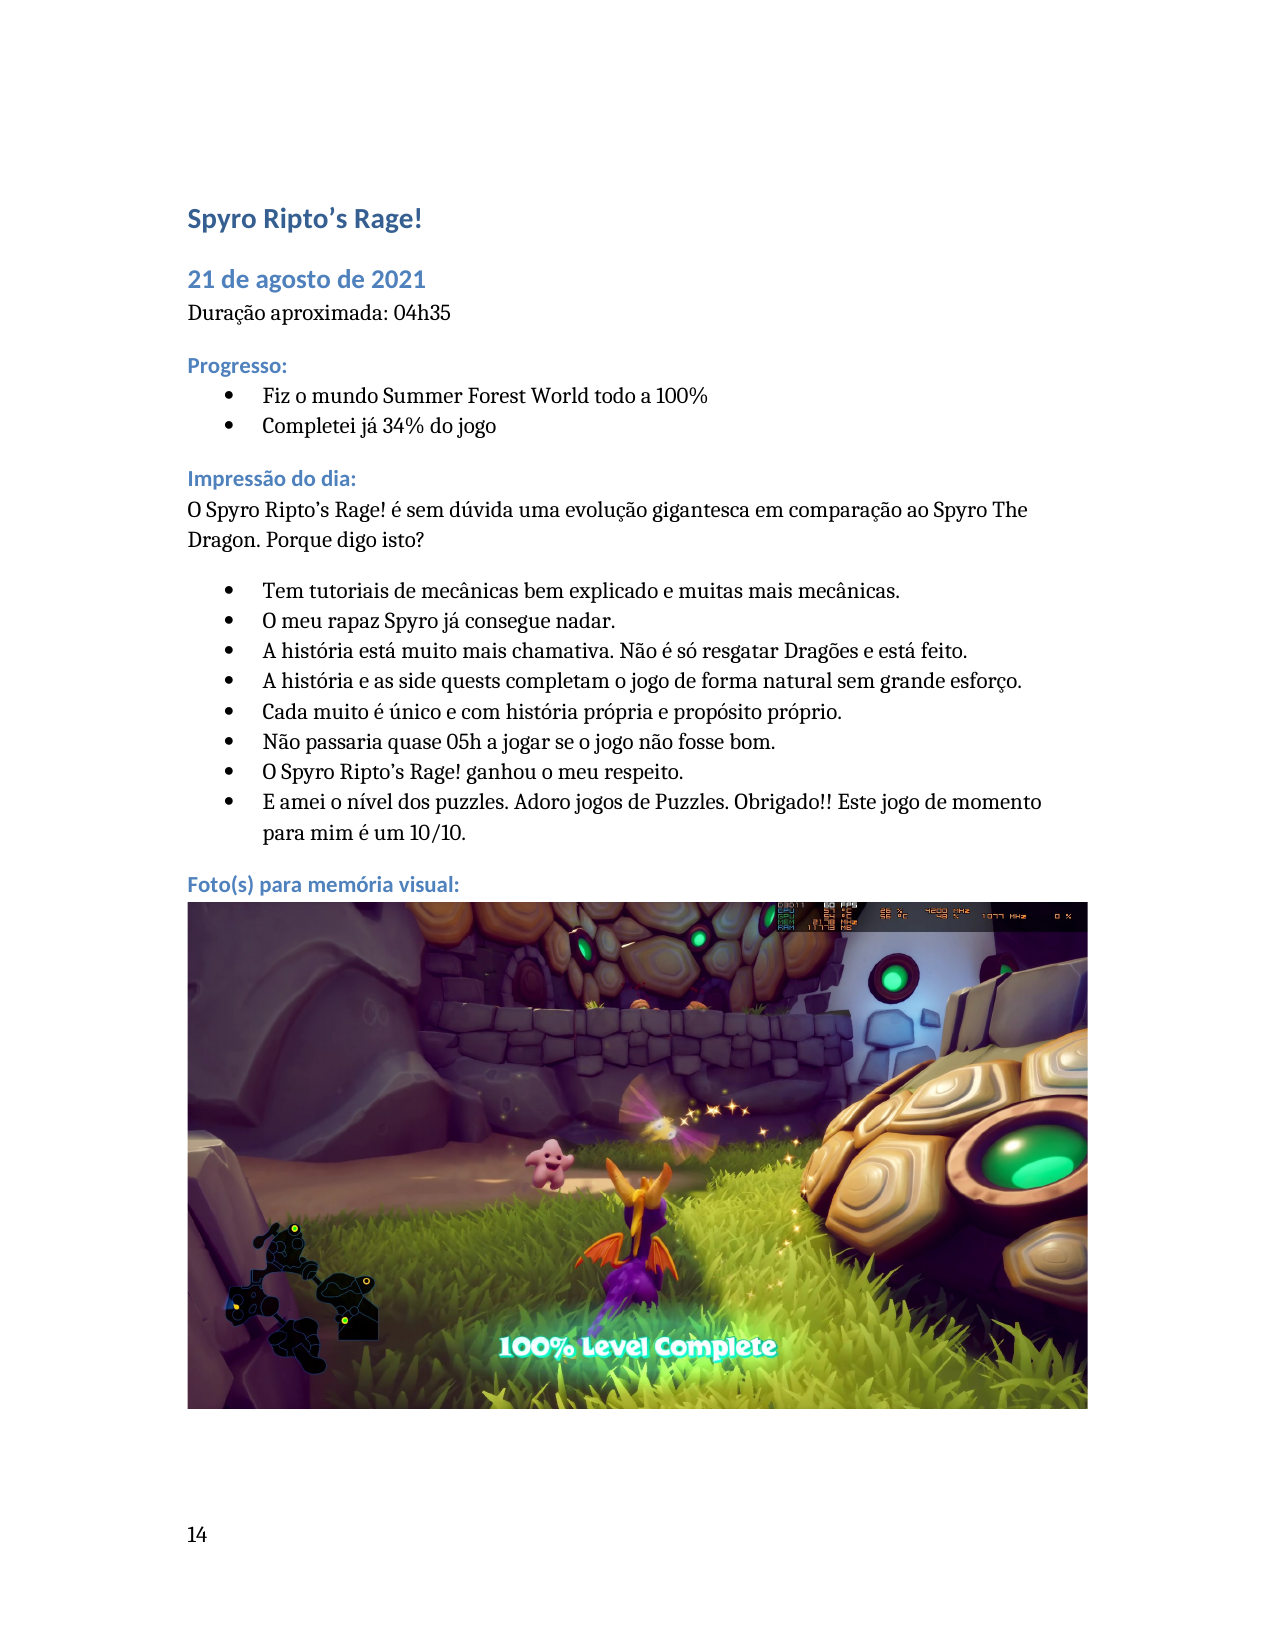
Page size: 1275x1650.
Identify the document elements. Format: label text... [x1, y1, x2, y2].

subtitle Progresso: [187, 351, 1087, 379]
list O Spyro Ripto’s Rage! ganhou o meu respeito. [225, 759, 1087, 785]
list Não passaria quase 05h a jogar se o jogo não fosse bom. [225, 729, 1087, 755]
list Cada muito é único e com história própria e propósito próprio. [225, 698, 1087, 725]
list E amei o nível dos puzzles. Adoro jogos de Puzzles. Obrigado!! Este jogo de momento para mim é um 10/10. [225, 789, 1087, 846]
list Fiz o mundo Summer Forest World todo a 100% [225, 383, 1087, 409]
list Completei já 34% do jogo [225, 413, 1087, 439]
subtitle Impressão do dia: [187, 464, 1087, 492]
subtitle Spyro Ripto’s Rage! [187, 200, 1087, 236]
picture [187, 902, 1088, 1409]
subtitle Foto(s) para memória visual: [187, 870, 1087, 898]
subtitle 21 de agosto de 2021 [187, 262, 1087, 295]
list A história está muito mais chamativa. Não é só resgatar Dragões e está feito. [225, 638, 1087, 664]
list A história e as side quests completam o jogo de forma natural sem grande esforço. [225, 668, 1087, 694]
text Duração aproximada: 04h35 [187, 300, 1087, 326]
text O Spyro Ripto’s Rage! é sem dúvida uma evolução gigantesca em comparação ao Spyro The Dragon. Porque digo isto? [187, 496, 1087, 553]
list Tem tutoriais de mecânicas bem explicado e muitas mais mecânicas. [225, 578, 1087, 604]
list O meu rapaz Spyro já consegue nadar. [225, 608, 1087, 634]
